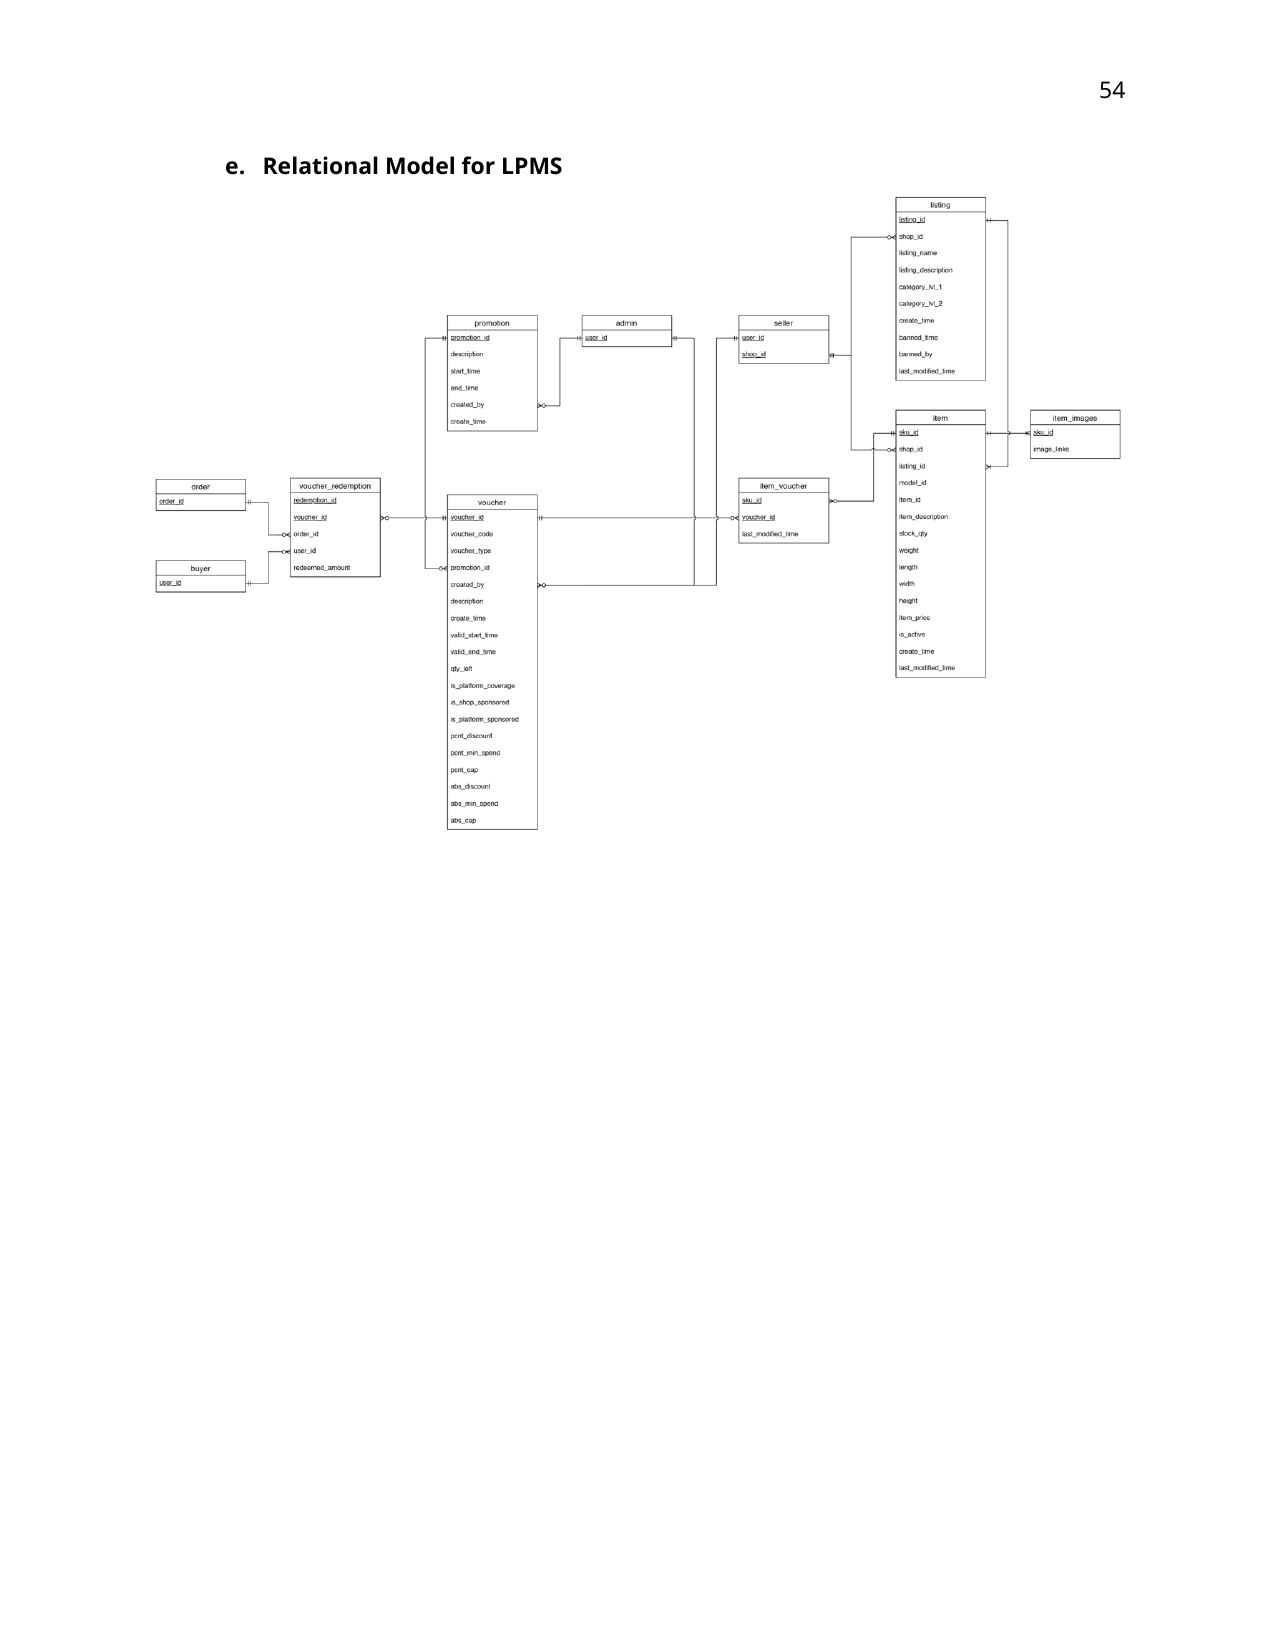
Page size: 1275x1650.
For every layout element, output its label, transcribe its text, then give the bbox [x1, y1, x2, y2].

picture [150, 192, 1125, 834]
subtitle Relational Model for LPMS [225, 150, 1125, 181]
